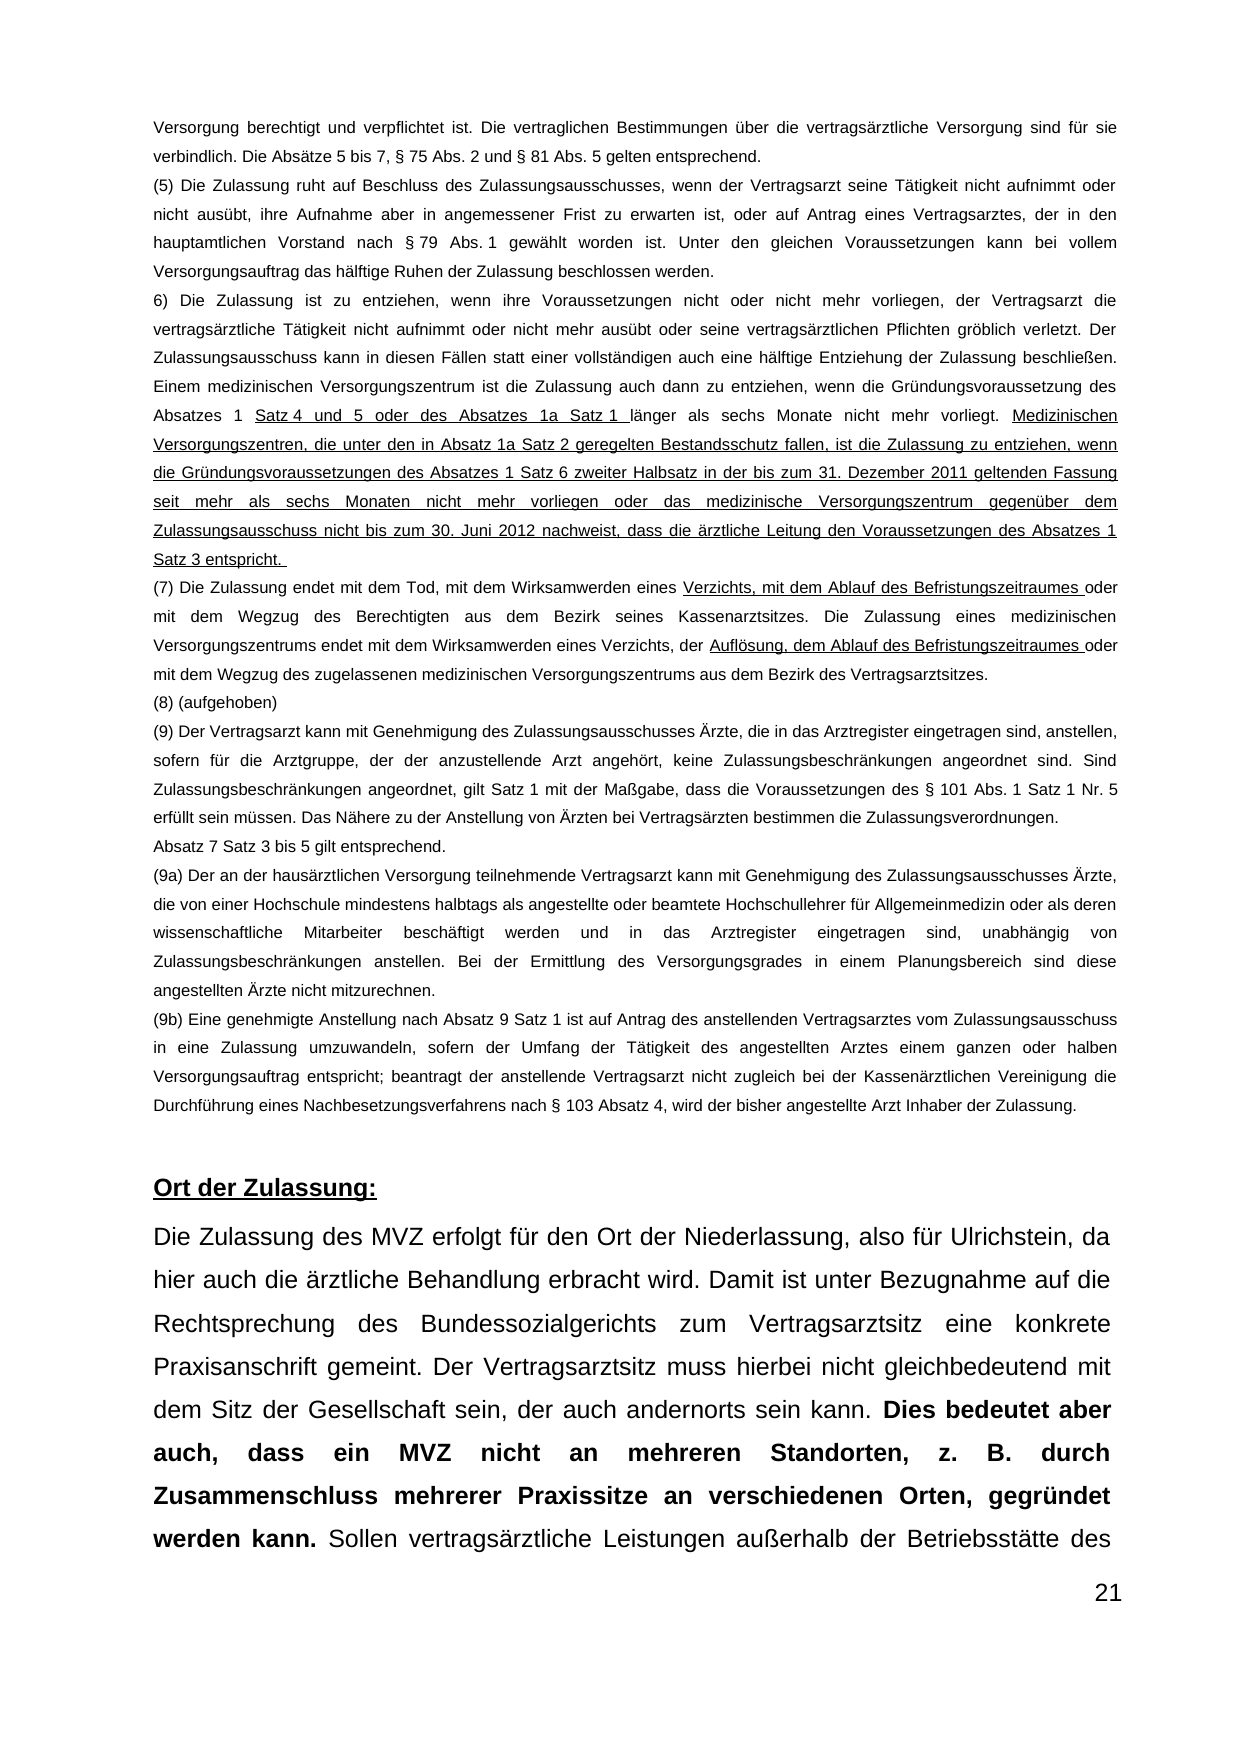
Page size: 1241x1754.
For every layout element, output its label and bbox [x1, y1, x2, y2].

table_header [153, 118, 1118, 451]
table_header [153, 510, 1118, 1558]
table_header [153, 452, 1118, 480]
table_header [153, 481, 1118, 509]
